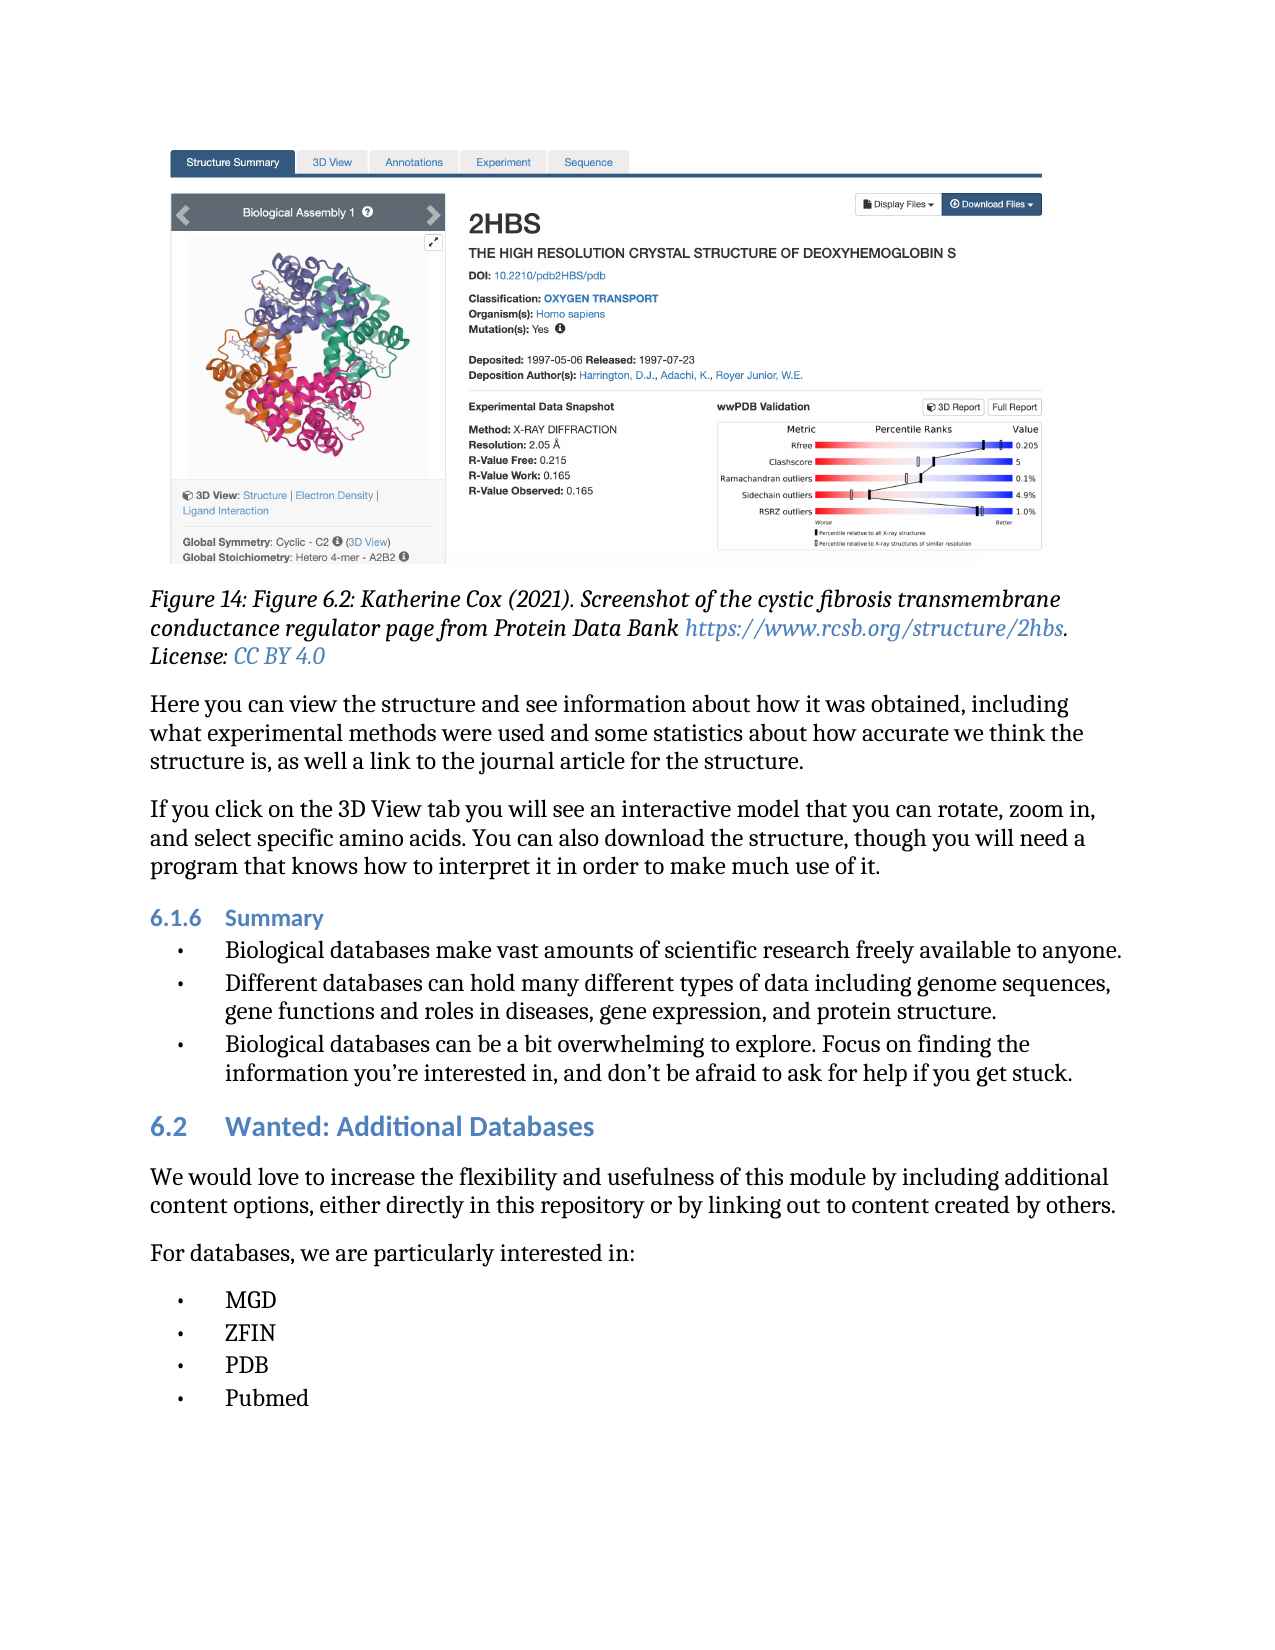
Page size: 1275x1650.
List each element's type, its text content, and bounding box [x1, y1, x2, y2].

subtitle 6.2 Wanted: Additional Databases [150, 1108, 1125, 1144]
list Pubmed [175, 1384, 1125, 1412]
subtitle 6.1.6 Summary [150, 902, 1125, 932]
picture [168, 150, 1044, 564]
list MGD [175, 1286, 1125, 1315]
list Biological databases can be a bit overwhelming to explore. Focus on finding the information you’re interested in, and don’t be afraid to ask for help if you get stuck. [175, 1030, 1125, 1087]
text We would love to increase the flexibility and usefulness of this module by including additional content options, either directly in this repository or by linking out to content created by others. [150, 1162, 1125, 1220]
text Here you can view the structure and see information about how it was obtained, including what experimental methods were used and some statistics about how accurate we think the structure is, as well a link to the journal article for the structure. [150, 690, 1125, 776]
list PDB [175, 1351, 1125, 1380]
list Biological databases make vast amounts of scientific research freely available to anyone. [175, 936, 1125, 965]
text For databases, we are particularly interested in: [150, 1239, 1125, 1267]
list ZFIN [175, 1319, 1125, 1347]
text If you click on the 3D View tab you will see an interactive model that you can rotate, zoom in, and select specific amino acids. You can also download the structure, though you will need a program that knows how to interpret it in order to make much use of it. [150, 795, 1125, 881]
list Different databases can hold many different types of data including genome sequences, gene functions and roles in diseases, gene expression, and protein structure. [175, 968, 1125, 1026]
